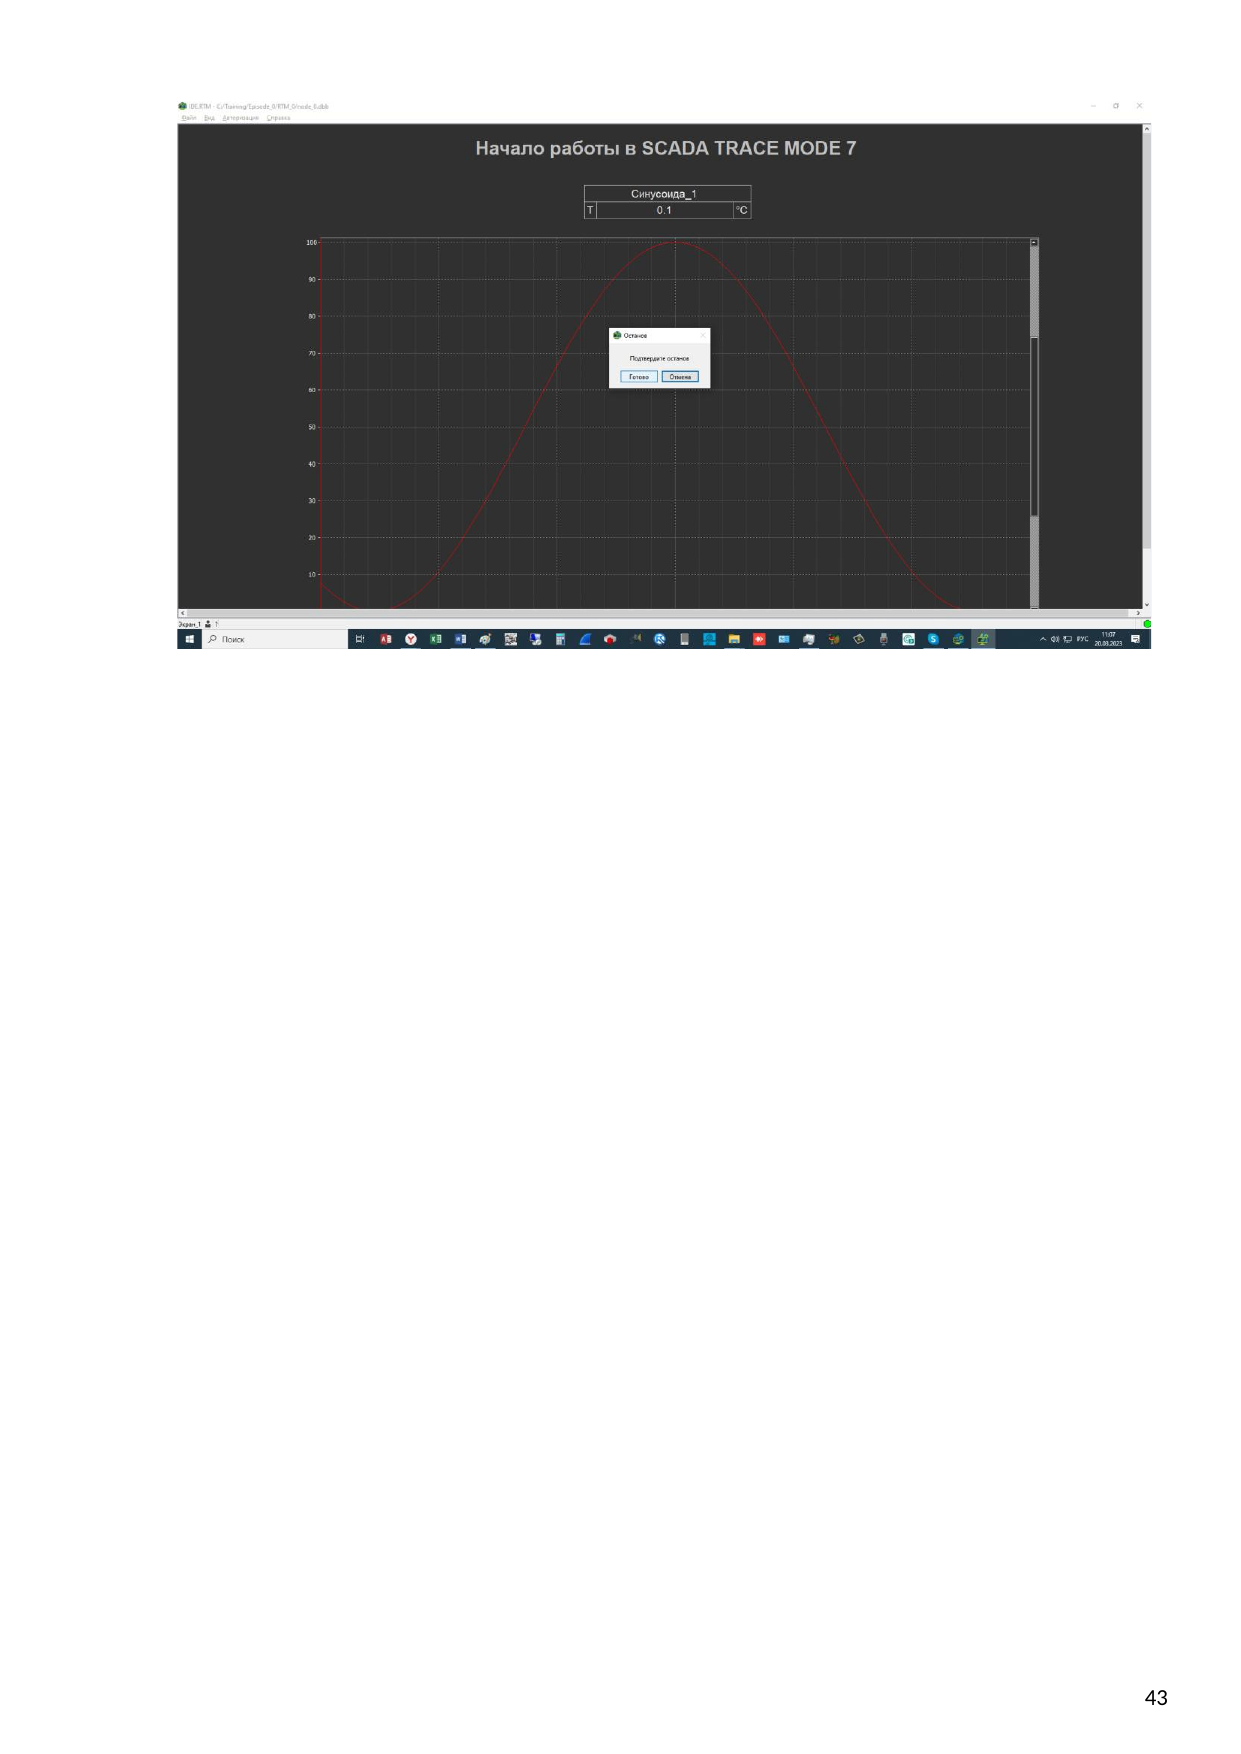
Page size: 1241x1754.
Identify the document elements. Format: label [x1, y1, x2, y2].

picture [177, 101, 1152, 649]
